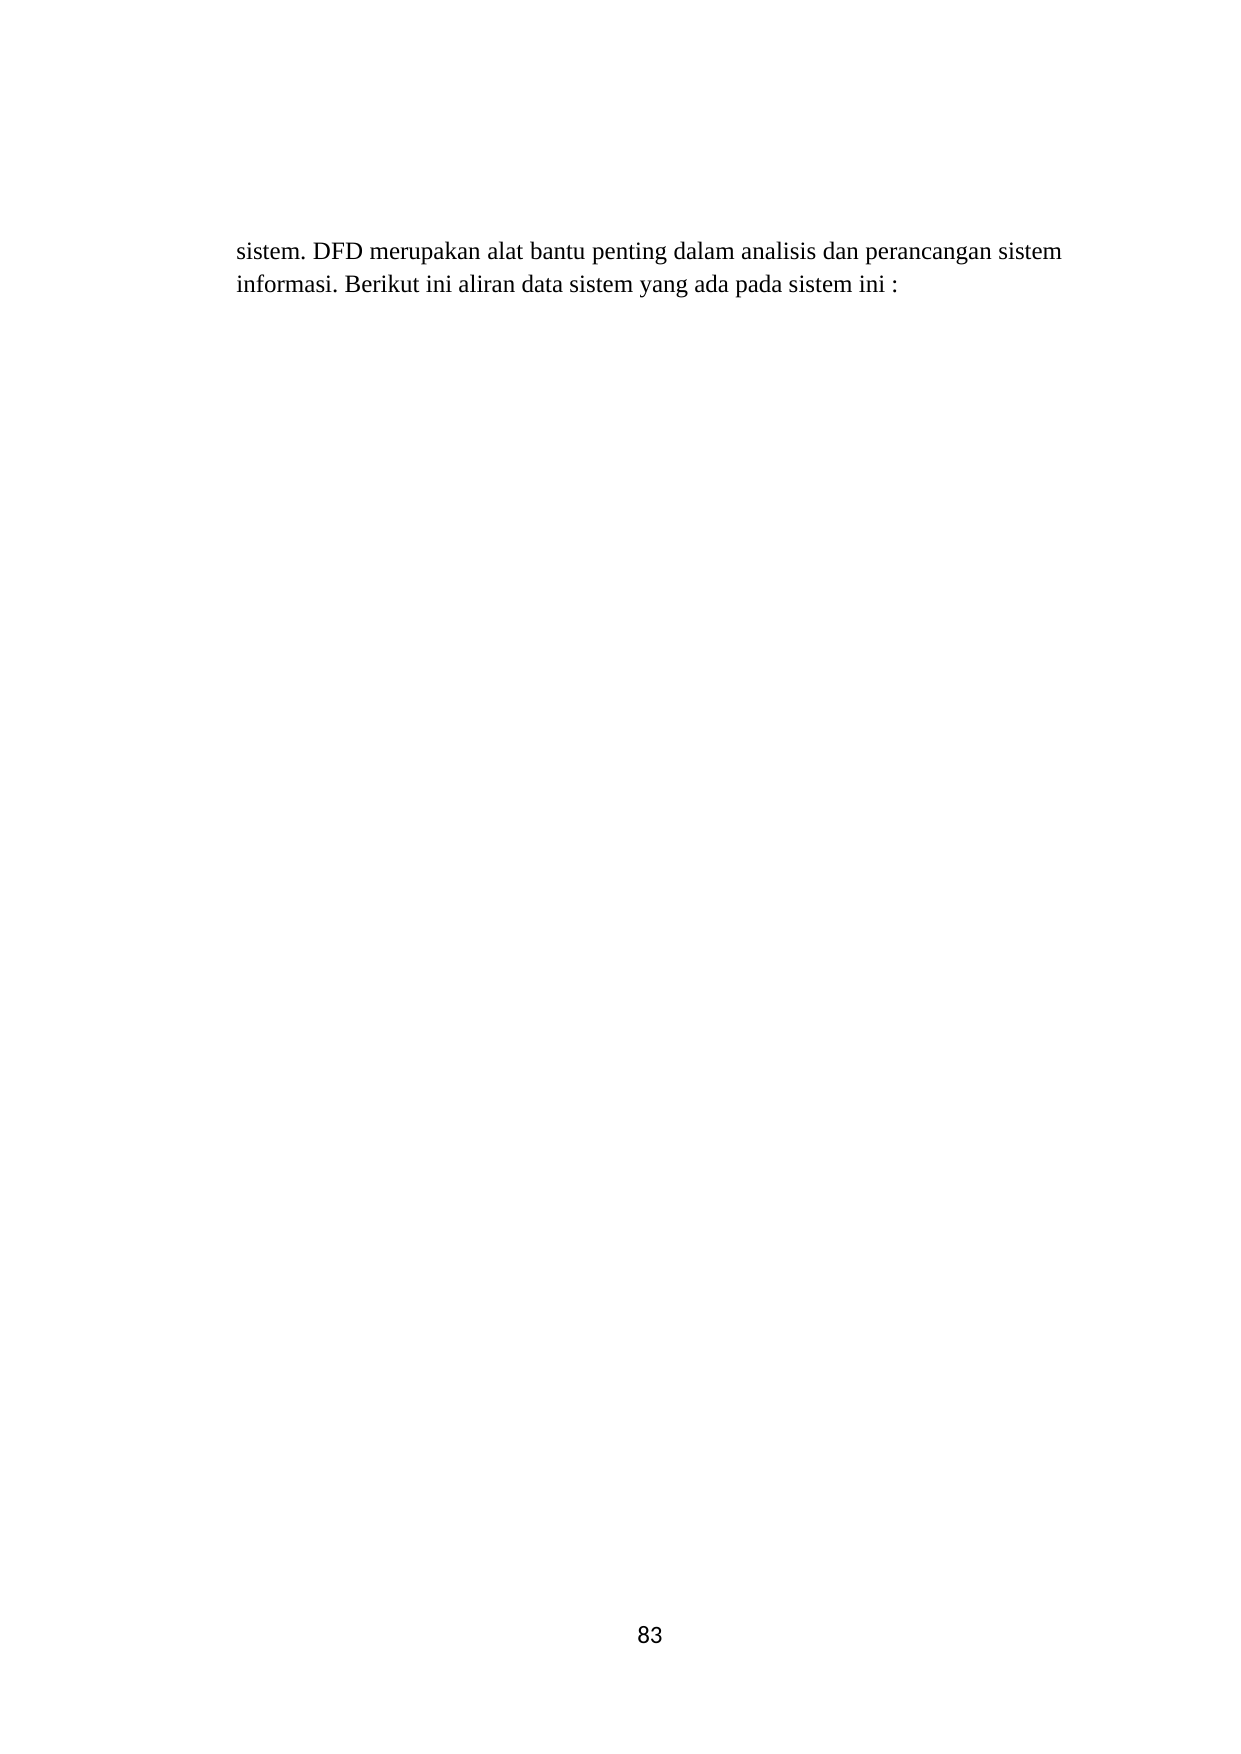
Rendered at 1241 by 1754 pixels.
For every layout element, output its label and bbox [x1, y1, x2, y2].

text [236, 236, 1063, 298]
